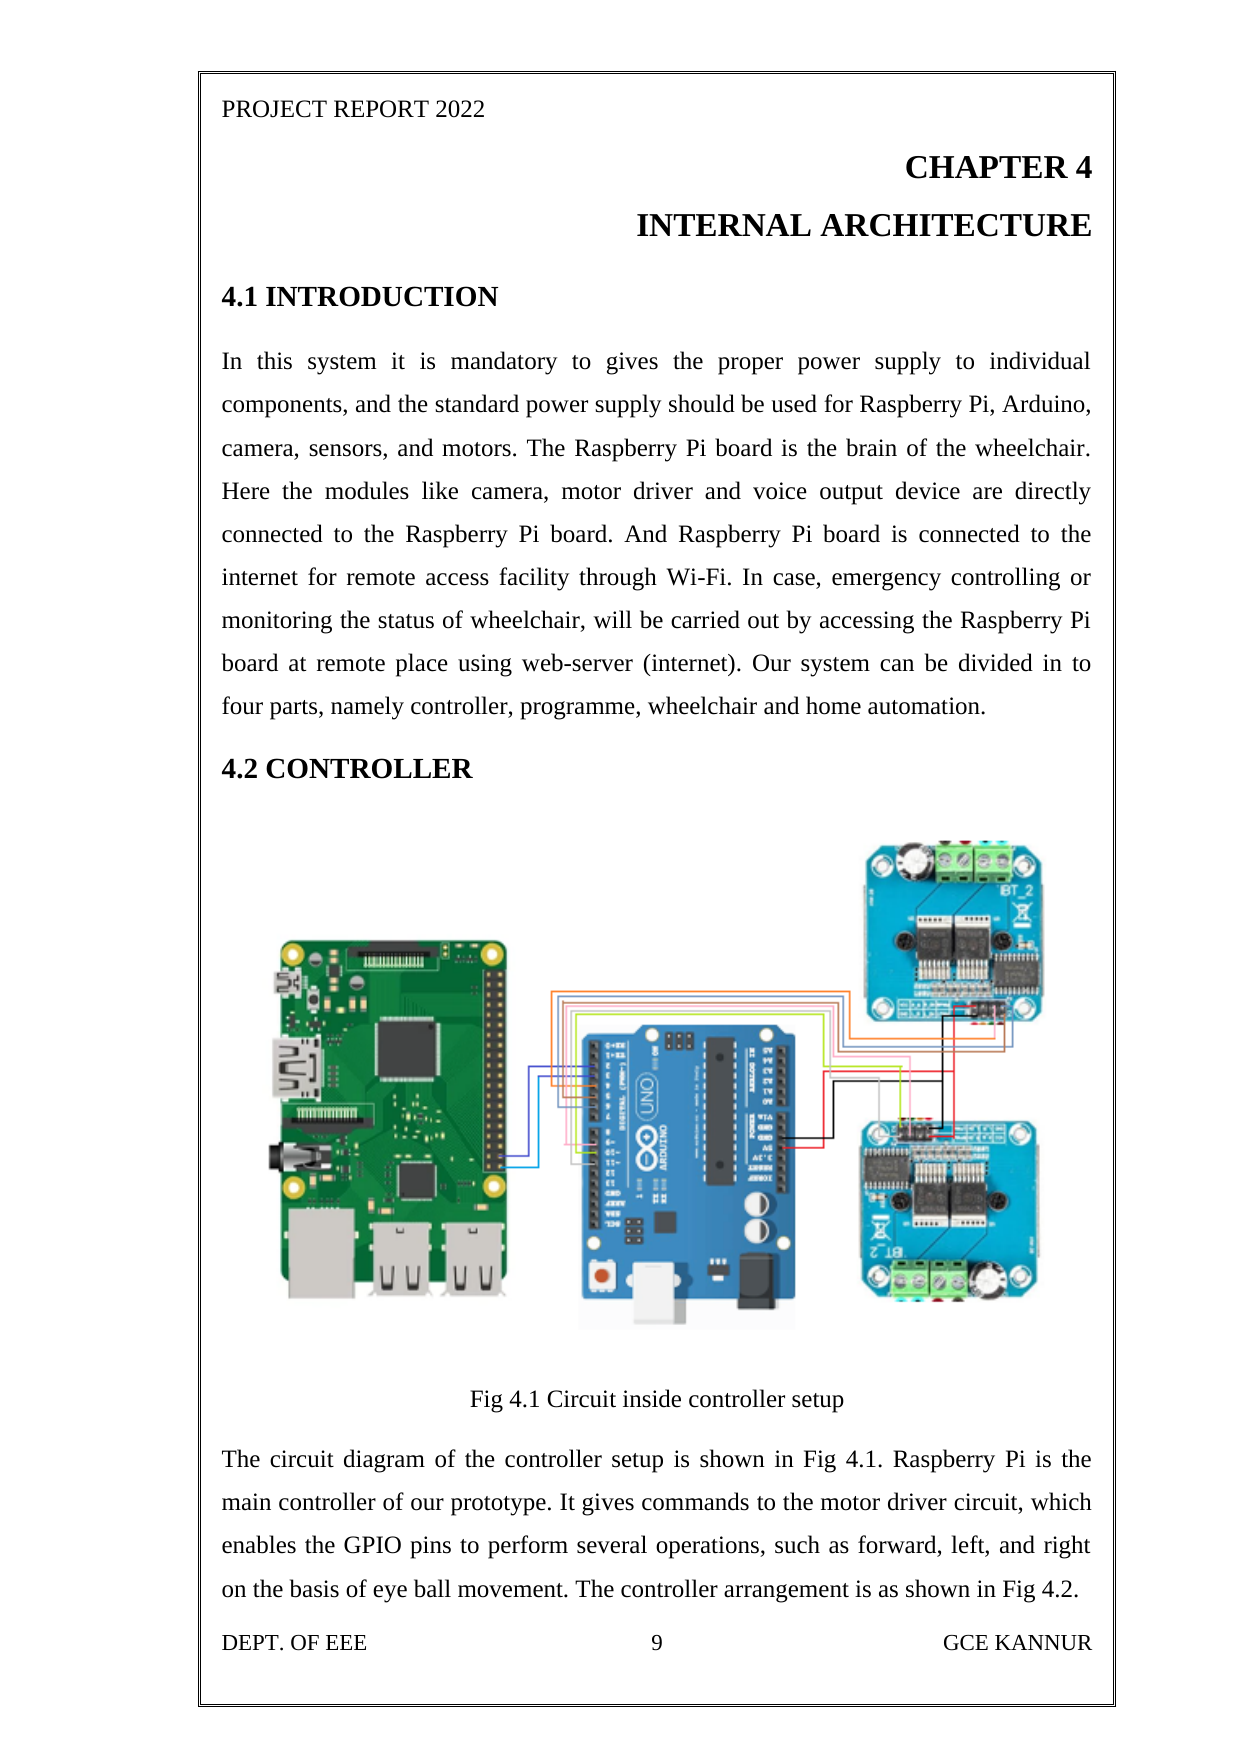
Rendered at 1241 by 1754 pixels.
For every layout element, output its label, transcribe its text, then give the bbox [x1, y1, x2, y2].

text CHAPTER 4 [221, 148, 1092, 186]
text 4.1 INTRODUCTION [221, 279, 1092, 313]
text 4.2 CONTROLLER [221, 751, 1092, 785]
text Fig 4.1 Circuit inside controller setup [221, 1384, 1092, 1413]
picture [228, 818, 1086, 1354]
text INTERNAL ARCHITECTURE [221, 205, 1092, 243]
text In this system it is mandatory to gives the proper power supply to individual components, and the standard power supply should be used for Raspberry Pi, Arduino, camera, sensors, and motors. The Raspberry Pi board is the brain of the wheelchair. Here the modules like camera, motor driver and voice output device are directly connected to the Raspberry Pi board. And Raspberry Pi board is connected to the internet for remote access facility through Wi-Fi. In case, emergency controlling or monitoring the status of wheelchair, will be carried out by accessing the Raspberry Pi board at remote place using web-server (internet). Our system can be divided in to four parts, namely controller, programme, wheelchair and home automation. [221, 346, 1092, 720]
text The circuit diagram of the controller setup is shown in Fig 4.1. Raspberry Pi is the main controller of our prototype. It gives commands to the motor driver circuit, which enables the GPIO pins to perform several operations, such as forward, left, and right on the basis of eye ball movement. The controller arrangement is as shown in Fig 4.2. [221, 1444, 1092, 1602]
